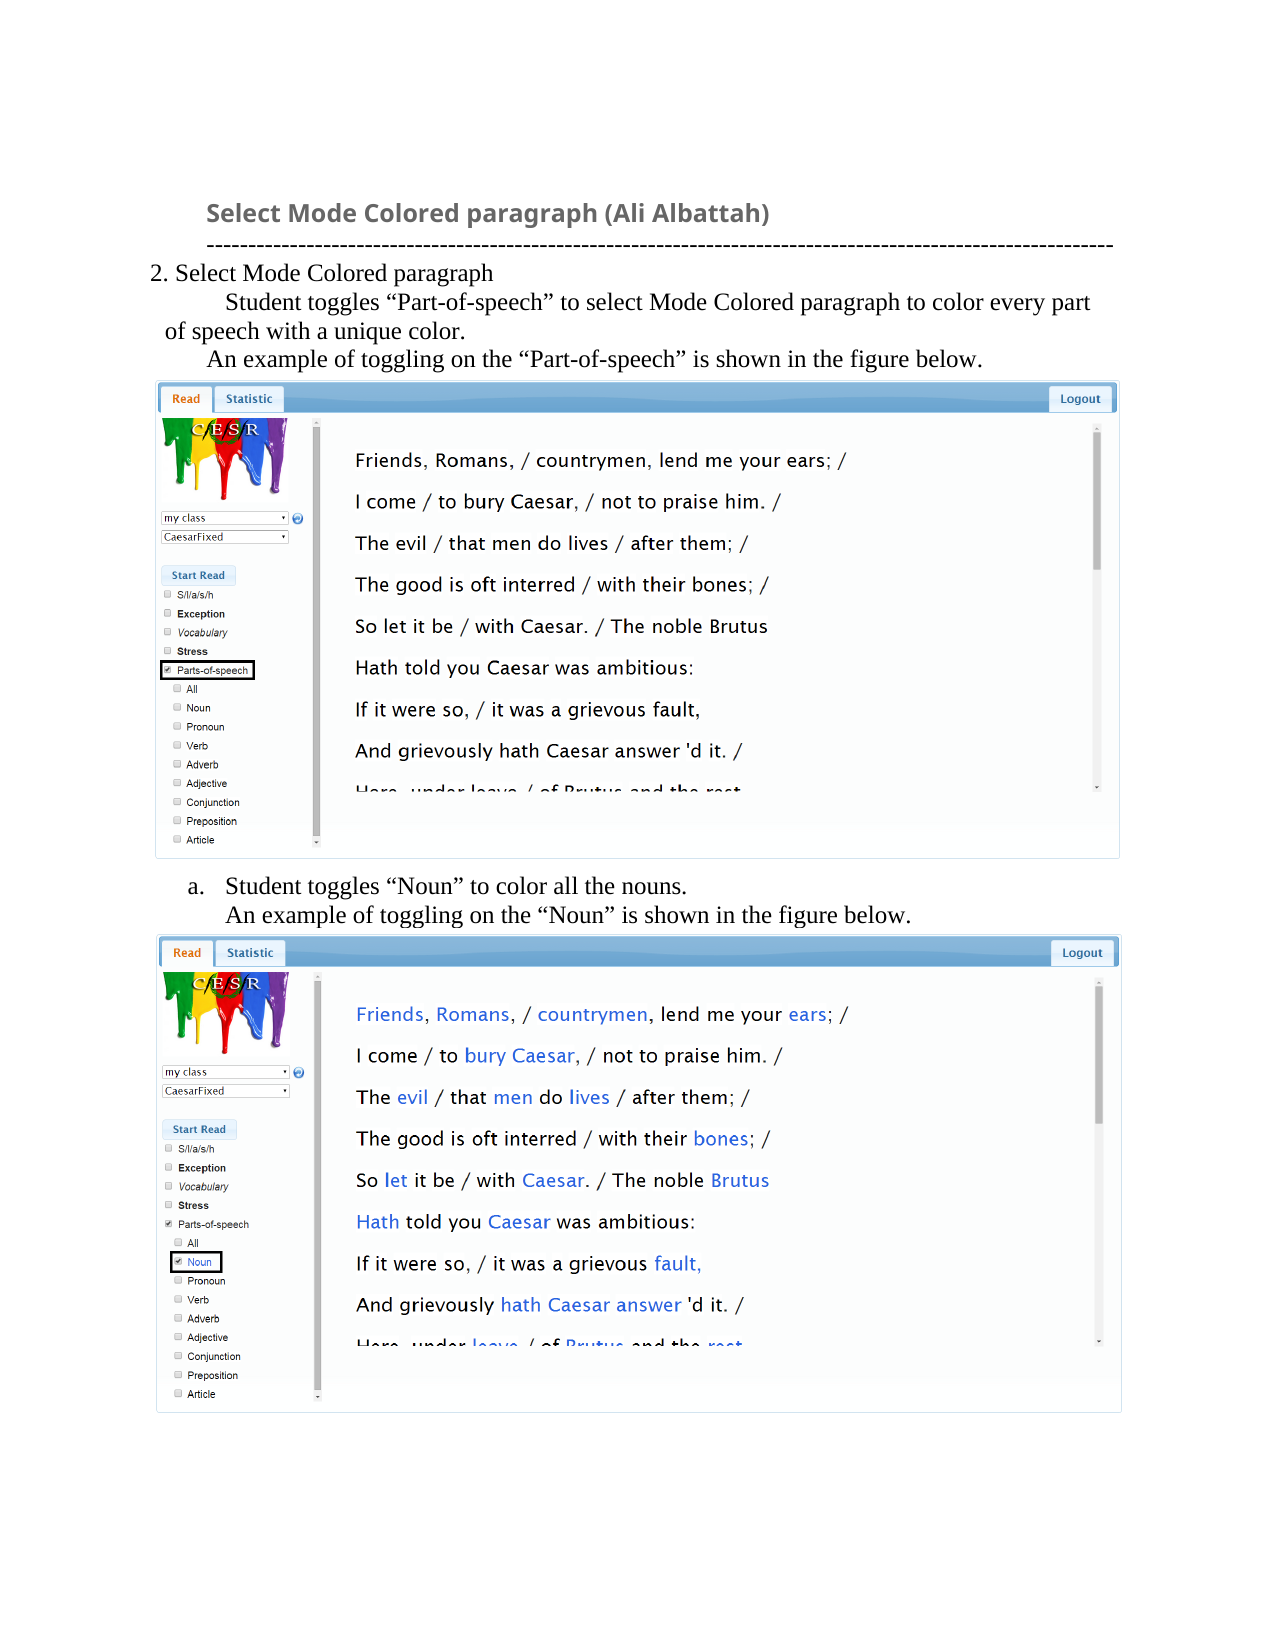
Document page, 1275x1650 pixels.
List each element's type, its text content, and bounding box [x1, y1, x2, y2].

list Student toggles “Noun” to color all the nouns. [187, 872, 1125, 900]
text 2. Select Mode Colored paragraph [150, 258, 1125, 287]
picture [150, 928, 1125, 1421]
text An example of toggling on the “Part-of-speech” is shown in the figure below. [150, 344, 1125, 373]
text An example of toggling on the “Noun” is shown in the figure below. [150, 900, 1125, 928]
subtitle Select Mode Colored paragraph (Ali Albattah) [150, 195, 1125, 229]
text Student toggles “Part-of-speech” to select Mode Colored paragraph to color every part of speech with a unique color. [164, 287, 1110, 344]
text ------------------------------------------------------------------------------------------------------------- [150, 229, 1125, 258]
picture [150, 373, 1125, 872]
